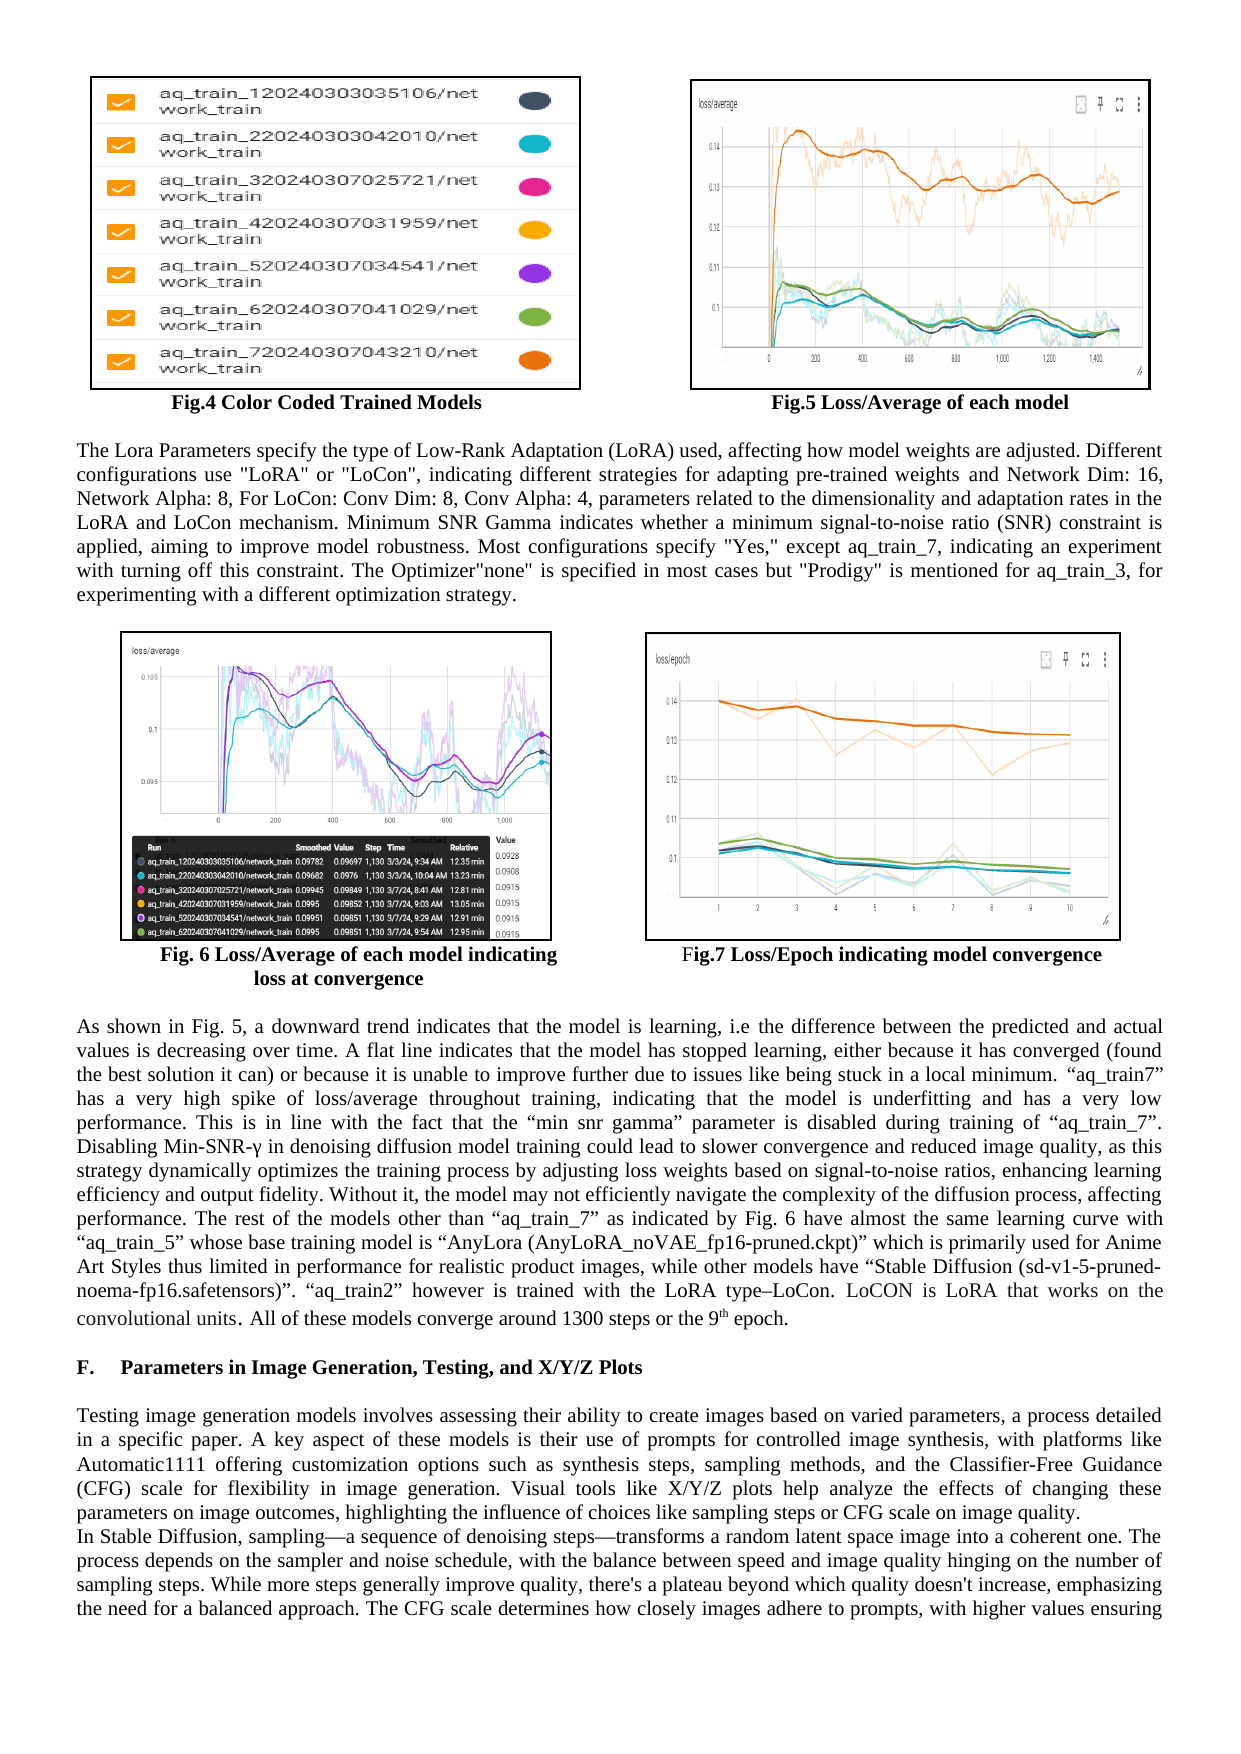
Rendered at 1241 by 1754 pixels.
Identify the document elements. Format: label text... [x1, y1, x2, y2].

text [76, 1524, 1164, 1620]
picture [692, 81, 1148, 388]
text As shown in Fig. 5, a downward trend indicates that the model is learning, i.e the difference between the predicted and actual values is decreasing over time. A flat line indicates that the model has stopped learning, either because it has converged (found the best solution it can) or because it is unable to improve further due to issues like being stuck in a local minimum. “aq_train7” has a very high spike of loss/average throughout training, indicating that the model is underfitting and has a very low performance. This is in line with the fact that the “min snr gamma” parameter is disabled during training of “aq_train_7”. Disabling Min-SNR-γ in denoising diffusion model training could lead to slower convergence and reduced image quality, as this strategy dynamically optimizes the training process by adjusting loss weights based on signal-to-noise ratios, enhancing learning efficiency and output fidelity. Without it, the model may not efficiently navigate the complexity of the diffusion process, affecting performance. The rest of the models other than “aq_train_7” as indicated by Fig. 6 have almost the same learning curve with “aq_train_5” whose base training model is “AnyLora (AnyLoRA_noVAE_fp16-pruned.ckpt)” which is primarily used for Anime Art Styles thus limited in performance for realistic product images, while other models have “Stable Diffusion (sd-v1-5-pruned-noema-fp16.safetensors)”. “aq_train2” however is trained with the LoRA type–LoCon. LoCON is LoRA that works on the convolutional units. All of these models converge around 1300 steps or the 9th epoch. [76, 1014, 1164, 1331]
text Fig. 6 Loss/Average of each model indicating Fig.7 Loss/Epoch indicating model convergence [76, 941, 1164, 966]
text loss at convergence [76, 966, 1164, 989]
text The Lora Parameters specify the type of Low-Rank Adaptation (LoRA) used, affecting how model weights are adjusted. Different configurations use "LoRA" or "LoCon", indicating different strategies for adapting pre-trained weights and Network Dim: 16, Network Alpha: 8, For LoCon: Conv Dim: 8, Conv Alpha: 4, parameters related to the dimensionality and adaptation rates in the LoRA and LoCon mechanism. Minimum SNR Gamma indicates whether a minimum signal-to-noise ratio (SNR) constraint is applied, aiming to improve model robustness. Most configurations specify "Yes," except aq_train_7, indicating an experiment with turning off this constraint. The Optimizer"none" is specified in most cases but "Prodigy" is mentioned for aq_train_3, for experimenting with a different optimization strategy. [76, 438, 1164, 606]
picture [122, 633, 550, 939]
text F. Parameters in Image Generation, Testing, and X/Y/Z Plots [76, 1355, 1164, 1379]
text Fig.4 Color Coded Trained Models Fig.5 Loss/Average of each model [76, 390, 1164, 414]
picture [92, 78, 579, 388]
text Testing image generation models involves assessing their ability to create images based on varied parameters, a process detailed in a specific paper. A key aspect of these models is their use of prompts for controlled image synthesis, with platforms like Automatic1111 offering customization options such as synthesis steps, sampling methods, and the Classifier-Free Guidance (CFG) scale for flexibility in image generation. Visual tools like X/Y/Z plots help analyze the effects of changing these parameters on image outcomes, highlighting the influence of choices like sampling steps or CFG scale on image quality. [76, 1403, 1164, 1524]
picture [647, 634, 1119, 939]
